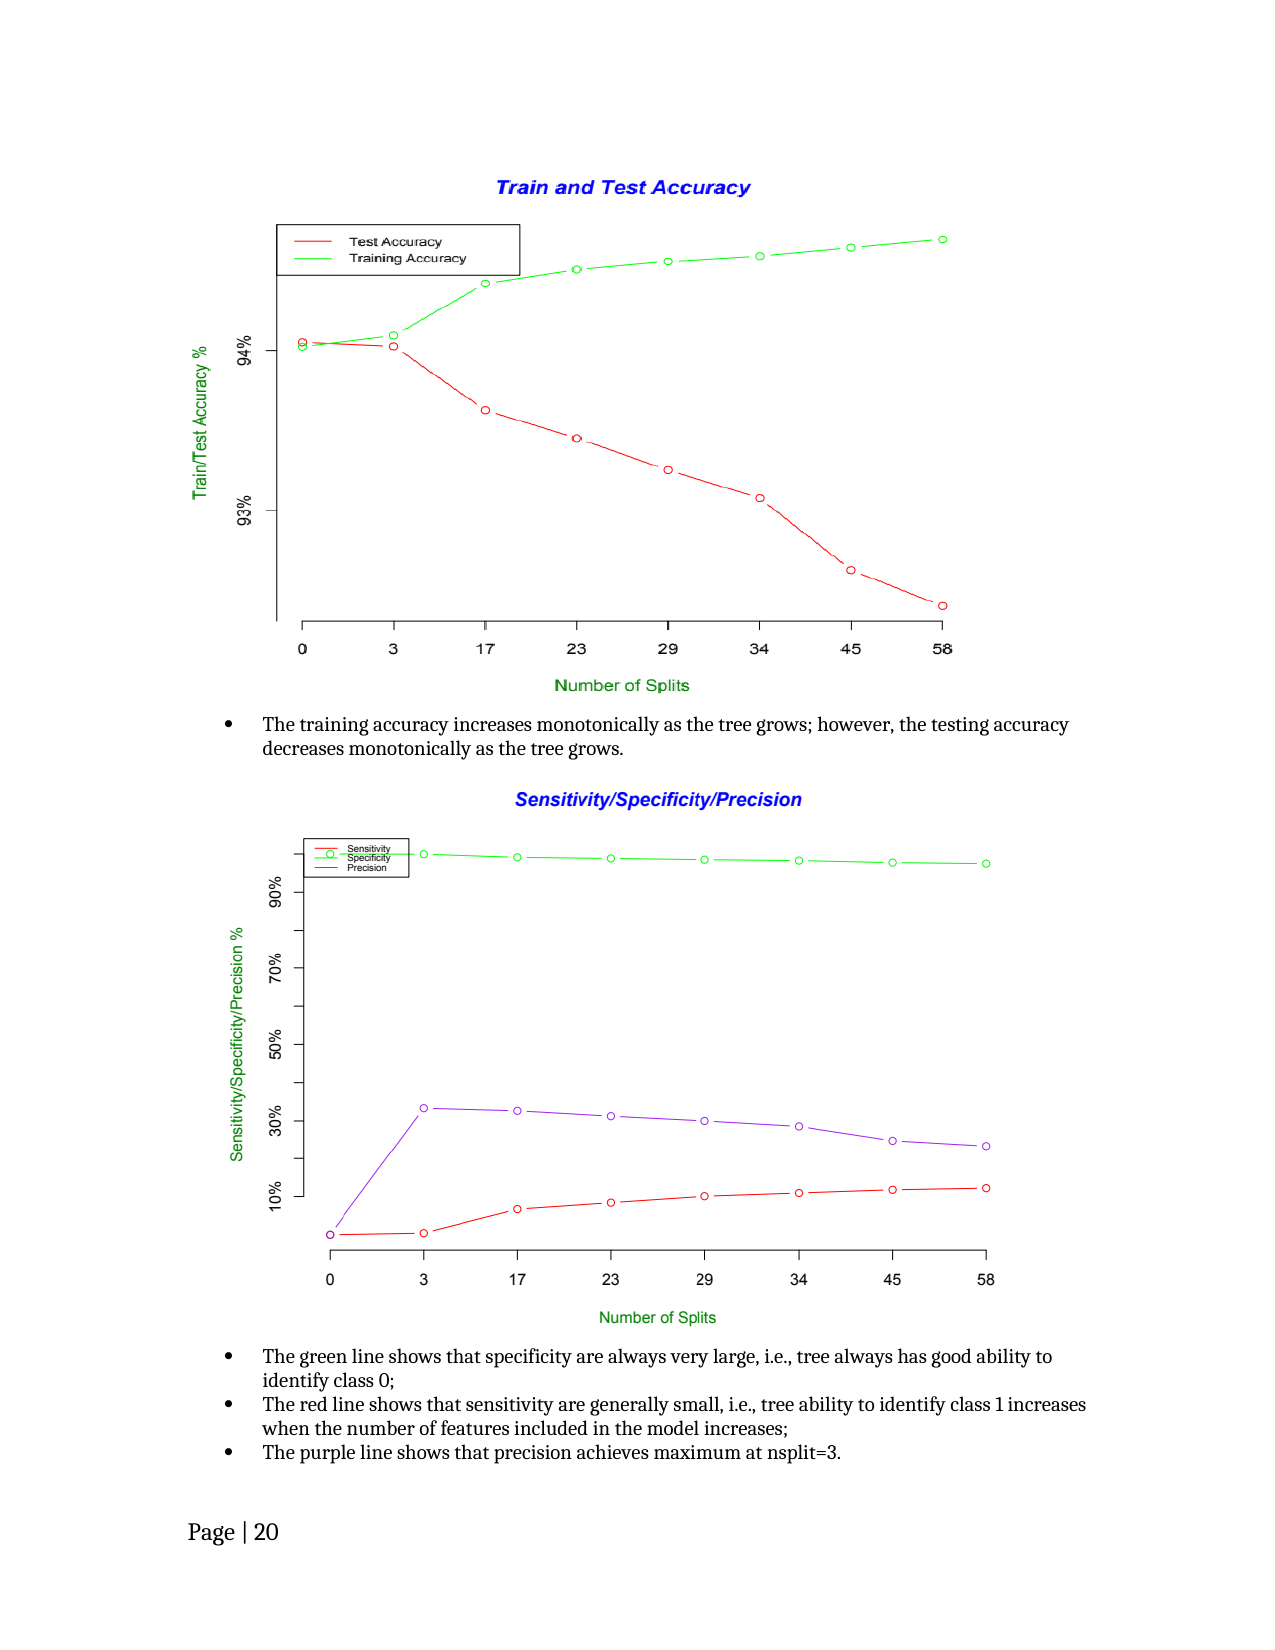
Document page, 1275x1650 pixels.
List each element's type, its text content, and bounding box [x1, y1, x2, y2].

list The training accuracy increases monotonically as the tree grows; however, the testing accuracy decreases monotonically as the tree grows. [225, 712, 1087, 760]
list The red line shows that sensitivity are generally small, i.e., tree ability to identify class 1 increases when the number of features included in the model increases; [225, 1393, 1087, 1441]
list The purple line shows that precision achieves maximum at nsplit=3. [225, 1441, 1087, 1465]
list The green line shows that specificity are always very large, i.e., tree always has good ability to identify class 0; [225, 1345, 1087, 1393]
